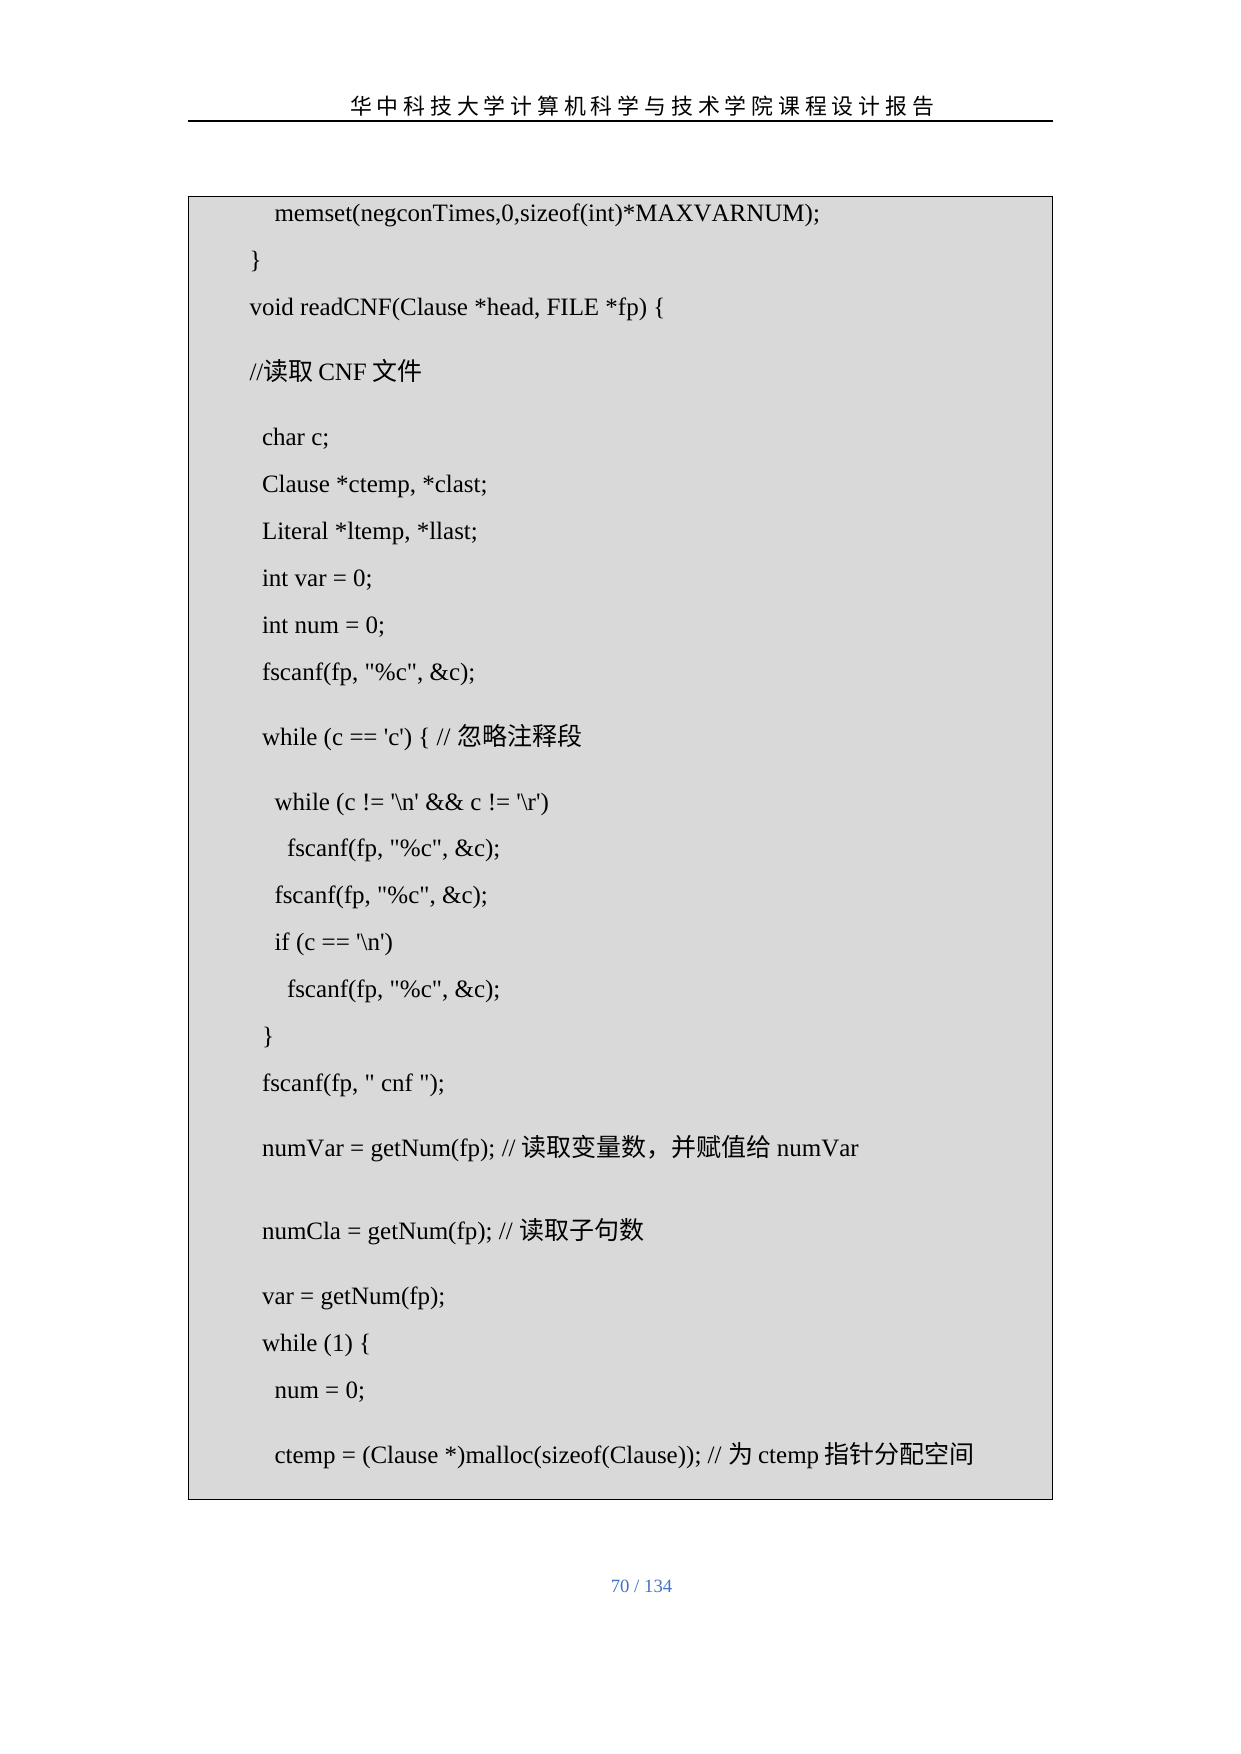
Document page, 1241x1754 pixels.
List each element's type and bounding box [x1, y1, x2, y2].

table_header [189, 197, 1052, 1499]
